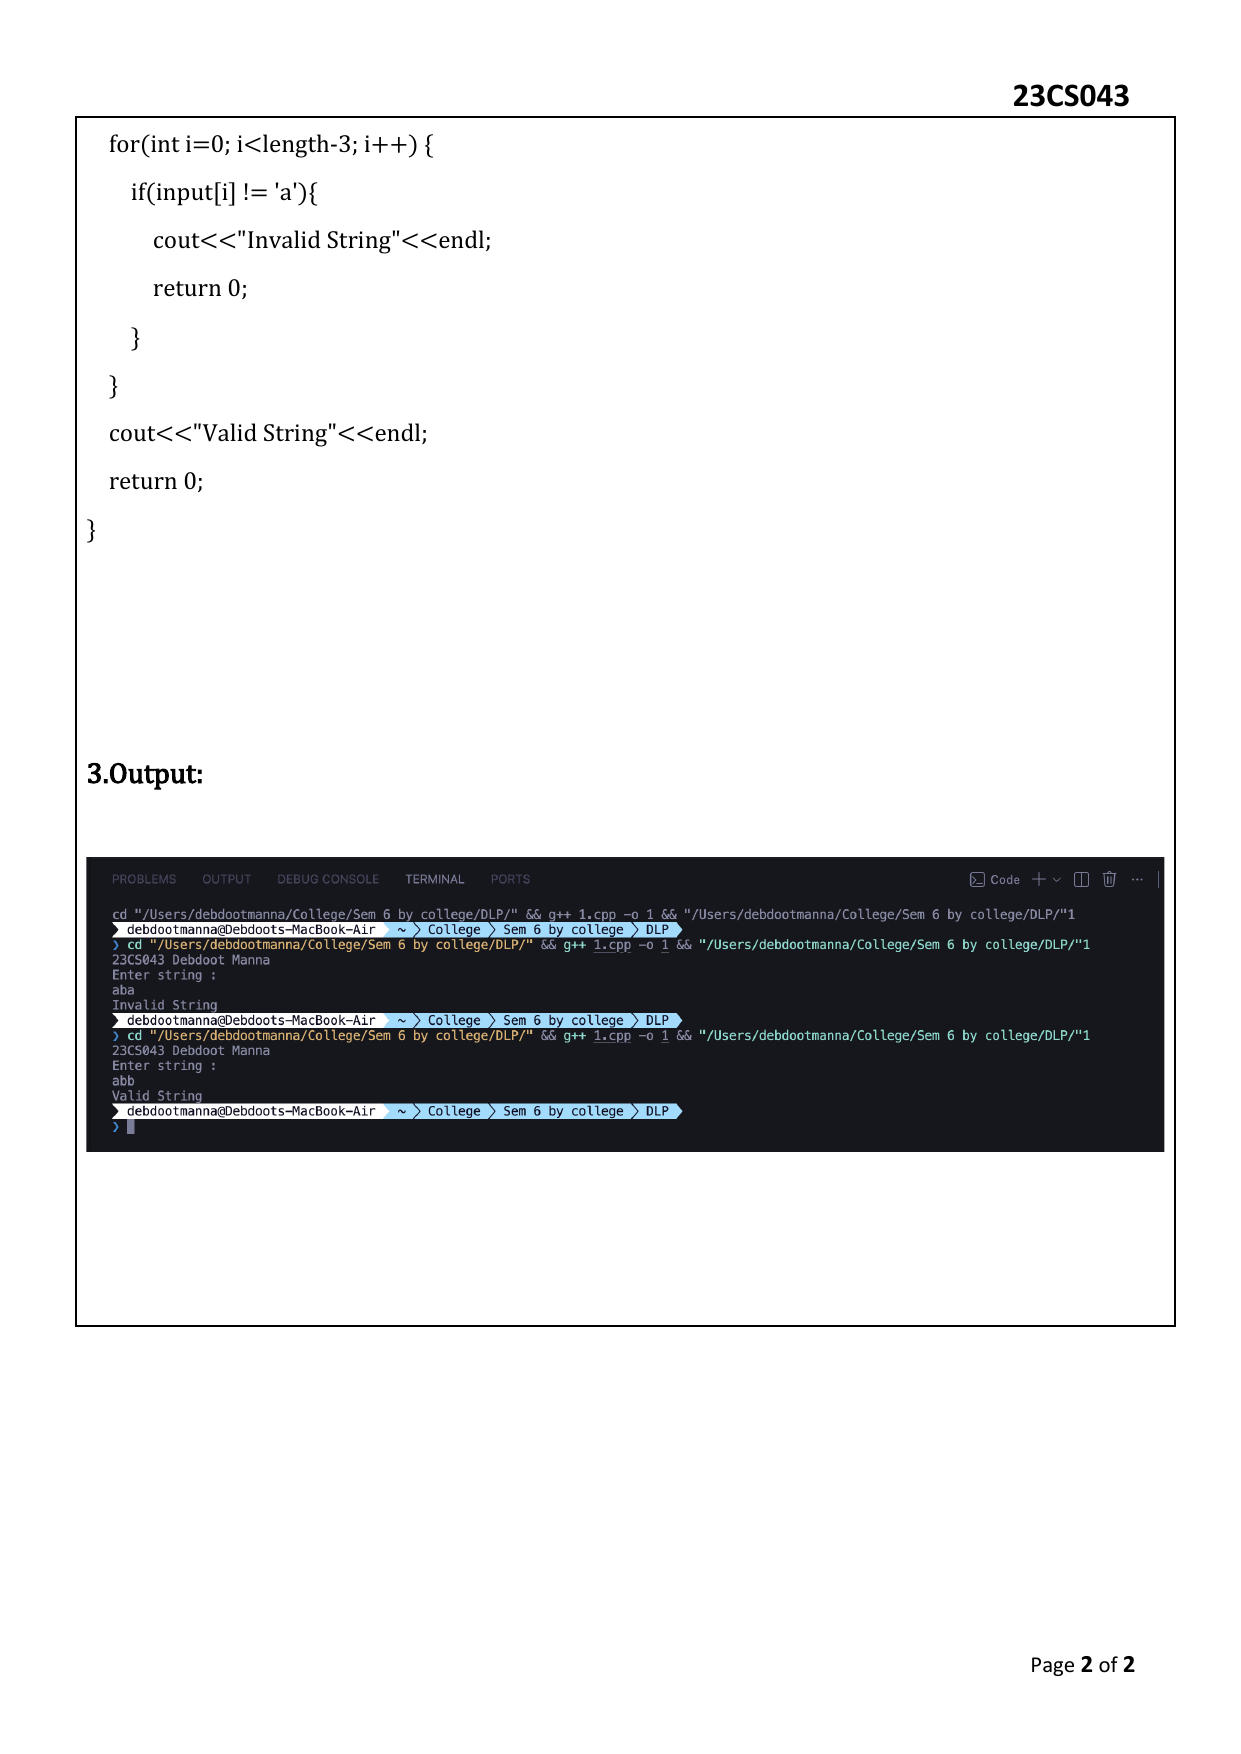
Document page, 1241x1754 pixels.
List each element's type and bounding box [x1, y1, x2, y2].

picture [86, 857, 1165, 1152]
table_header [77, 118, 1174, 1325]
